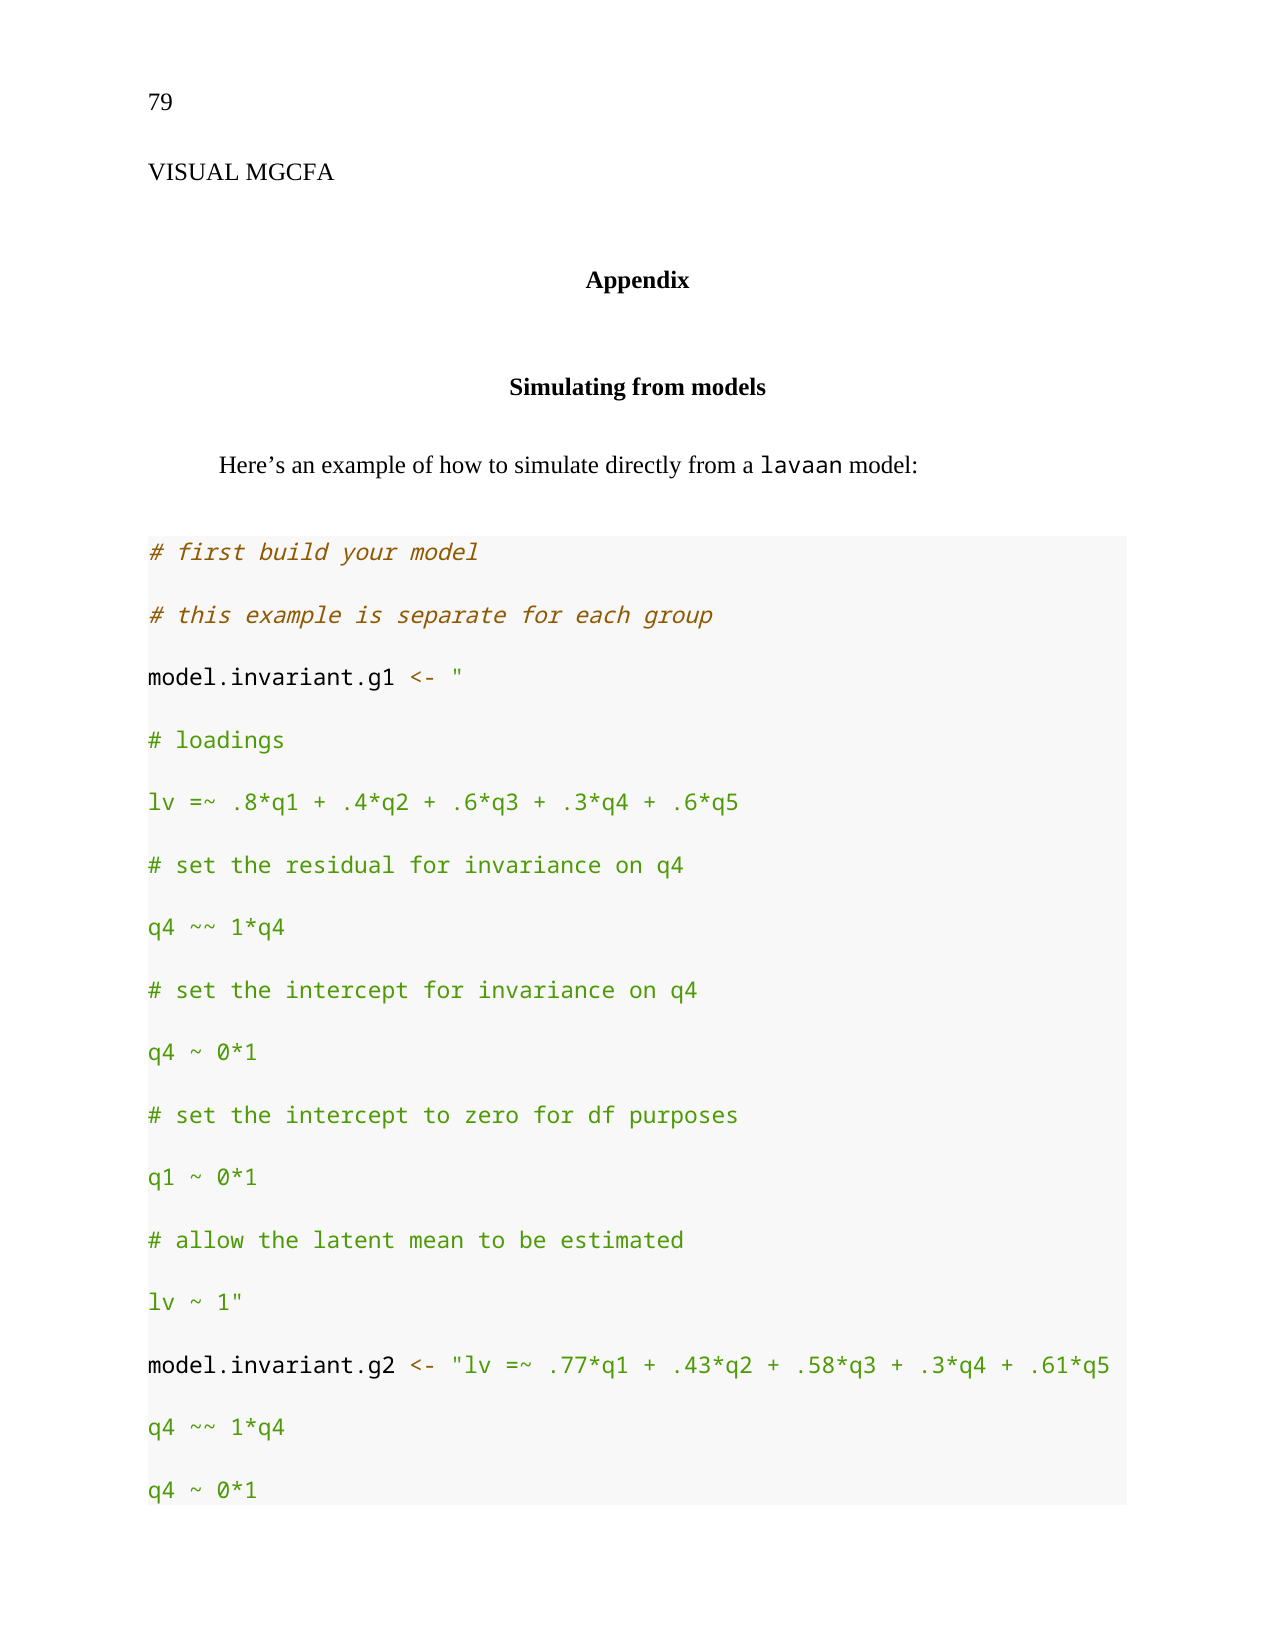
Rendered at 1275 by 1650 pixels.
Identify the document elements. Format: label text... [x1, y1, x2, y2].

subtitle Simulating from models [148, 372, 1127, 401]
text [148, 536, 1127, 1505]
text Here’s an example of how to simulate directly from a lavaan model: [148, 449, 1127, 480]
subtitle Appendix [148, 265, 1127, 294]
